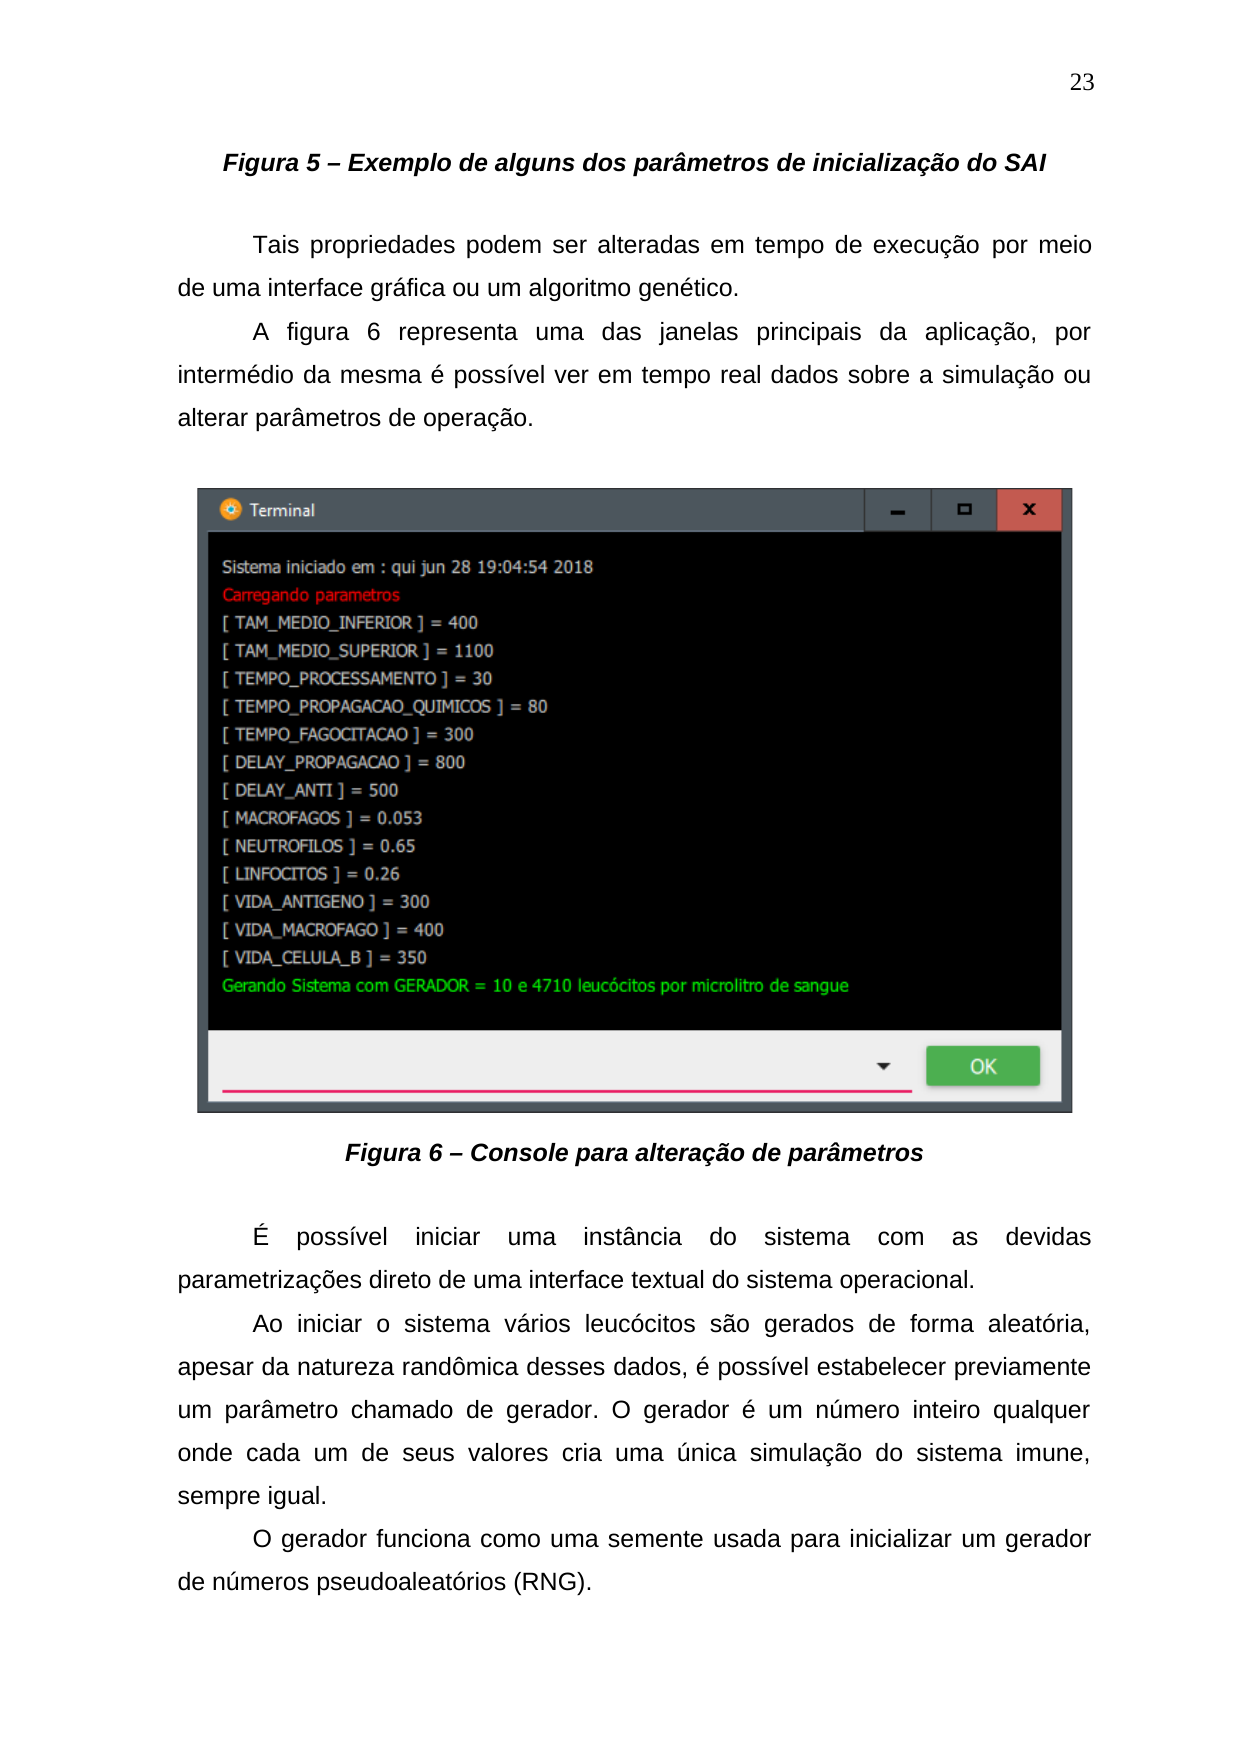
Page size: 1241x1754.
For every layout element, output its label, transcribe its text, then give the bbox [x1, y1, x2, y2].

text O gerador funciona como uma semente usada para inicializar um gerador de números pseudoaleatórios (RNG). [177, 1524, 1092, 1596]
text Figura 5 – Exemplo de alguns dos parâmetros de inicialização do SAI [177, 148, 1094, 176]
text Figura 6 – Console para alteração de parâmetros [177, 1138, 1094, 1167]
text Tais propriedades podem ser alteradas em tempo de execução por meio de uma interface gráfica ou um algoritmo genético. [177, 230, 1092, 302]
text Ao iniciar o sistema vários leucócitos são gerados de forma aleatória, apesar da natureza randômica desses dados, é possível estabelecer previamente um parâmetro chamado de gerador. O gerador é um número inteiro qualquer onde cada um de seus valores cria uma única simulação do sistema imune, sempre igual. [177, 1309, 1092, 1510]
text A figura 6 representa uma das janelas principais da aplicação, por intermédio da mesma é possível ver em tempo real dados sobre a simulação ou alterar parâmetros de operação. [177, 316, 1092, 431]
picture [197, 488, 1073, 1113]
text É possível iniciar uma instância do sistema com as devidas parametrizações direto de uma interface textual do sistema operacional. [177, 1222, 1092, 1294]
